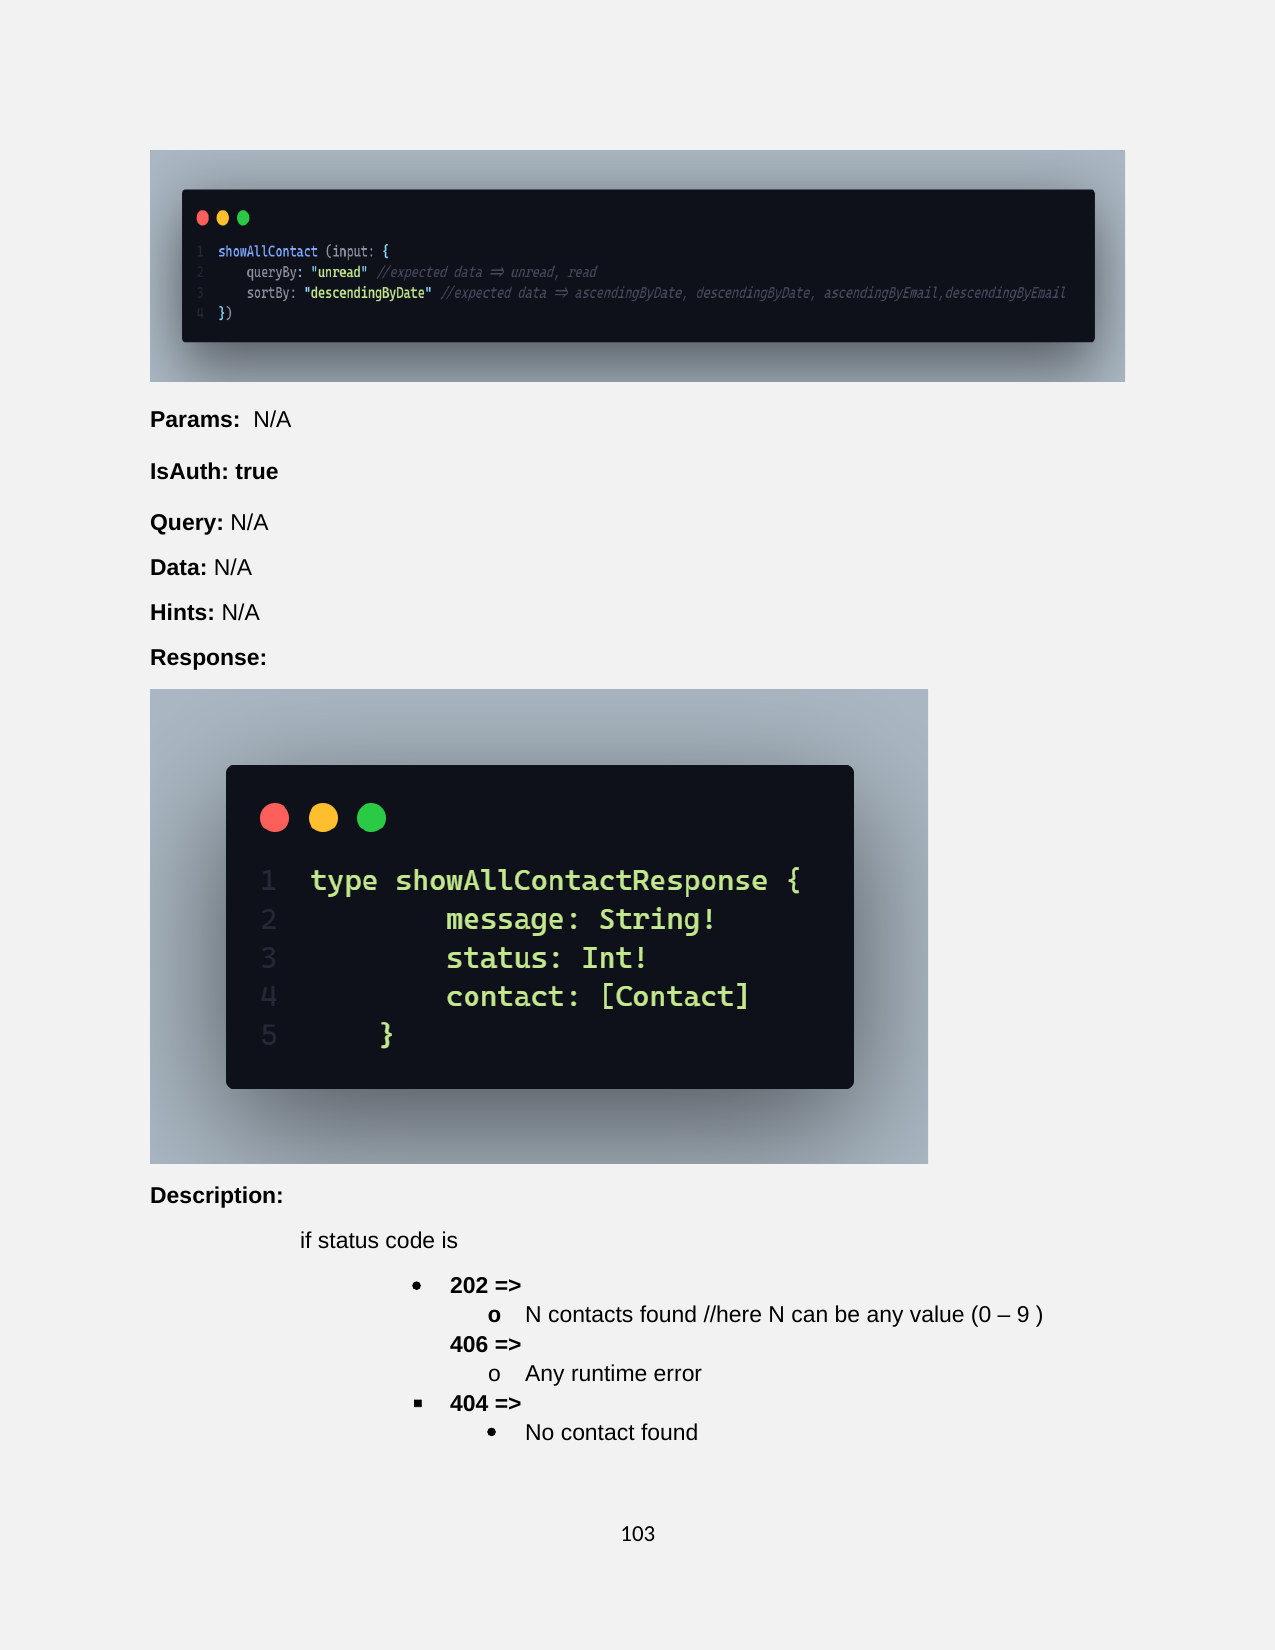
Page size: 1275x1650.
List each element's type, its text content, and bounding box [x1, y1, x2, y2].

text IsAuth: true [150, 458, 1125, 484]
text Response: [150, 644, 1125, 671]
text Description: [150, 1182, 1125, 1208]
picture [150, 150, 1125, 382]
text Query: N/A [150, 509, 1125, 535]
picture [150, 689, 929, 1164]
text Data: N/A [150, 554, 1125, 580]
text Params: N/A [150, 406, 1125, 433]
list N contacts found //here N can be any value (0 – 9 ) [487, 1301, 1125, 1329]
list 406 => [450, 1331, 1125, 1357]
text if status code is [300, 1227, 1125, 1253]
list 404 => [412, 1390, 1125, 1416]
list 202 => [412, 1272, 1125, 1298]
list No contact found [487, 1418, 1125, 1445]
list Any runtime error [487, 1359, 1125, 1388]
text Hints: N/A [150, 599, 1125, 626]
